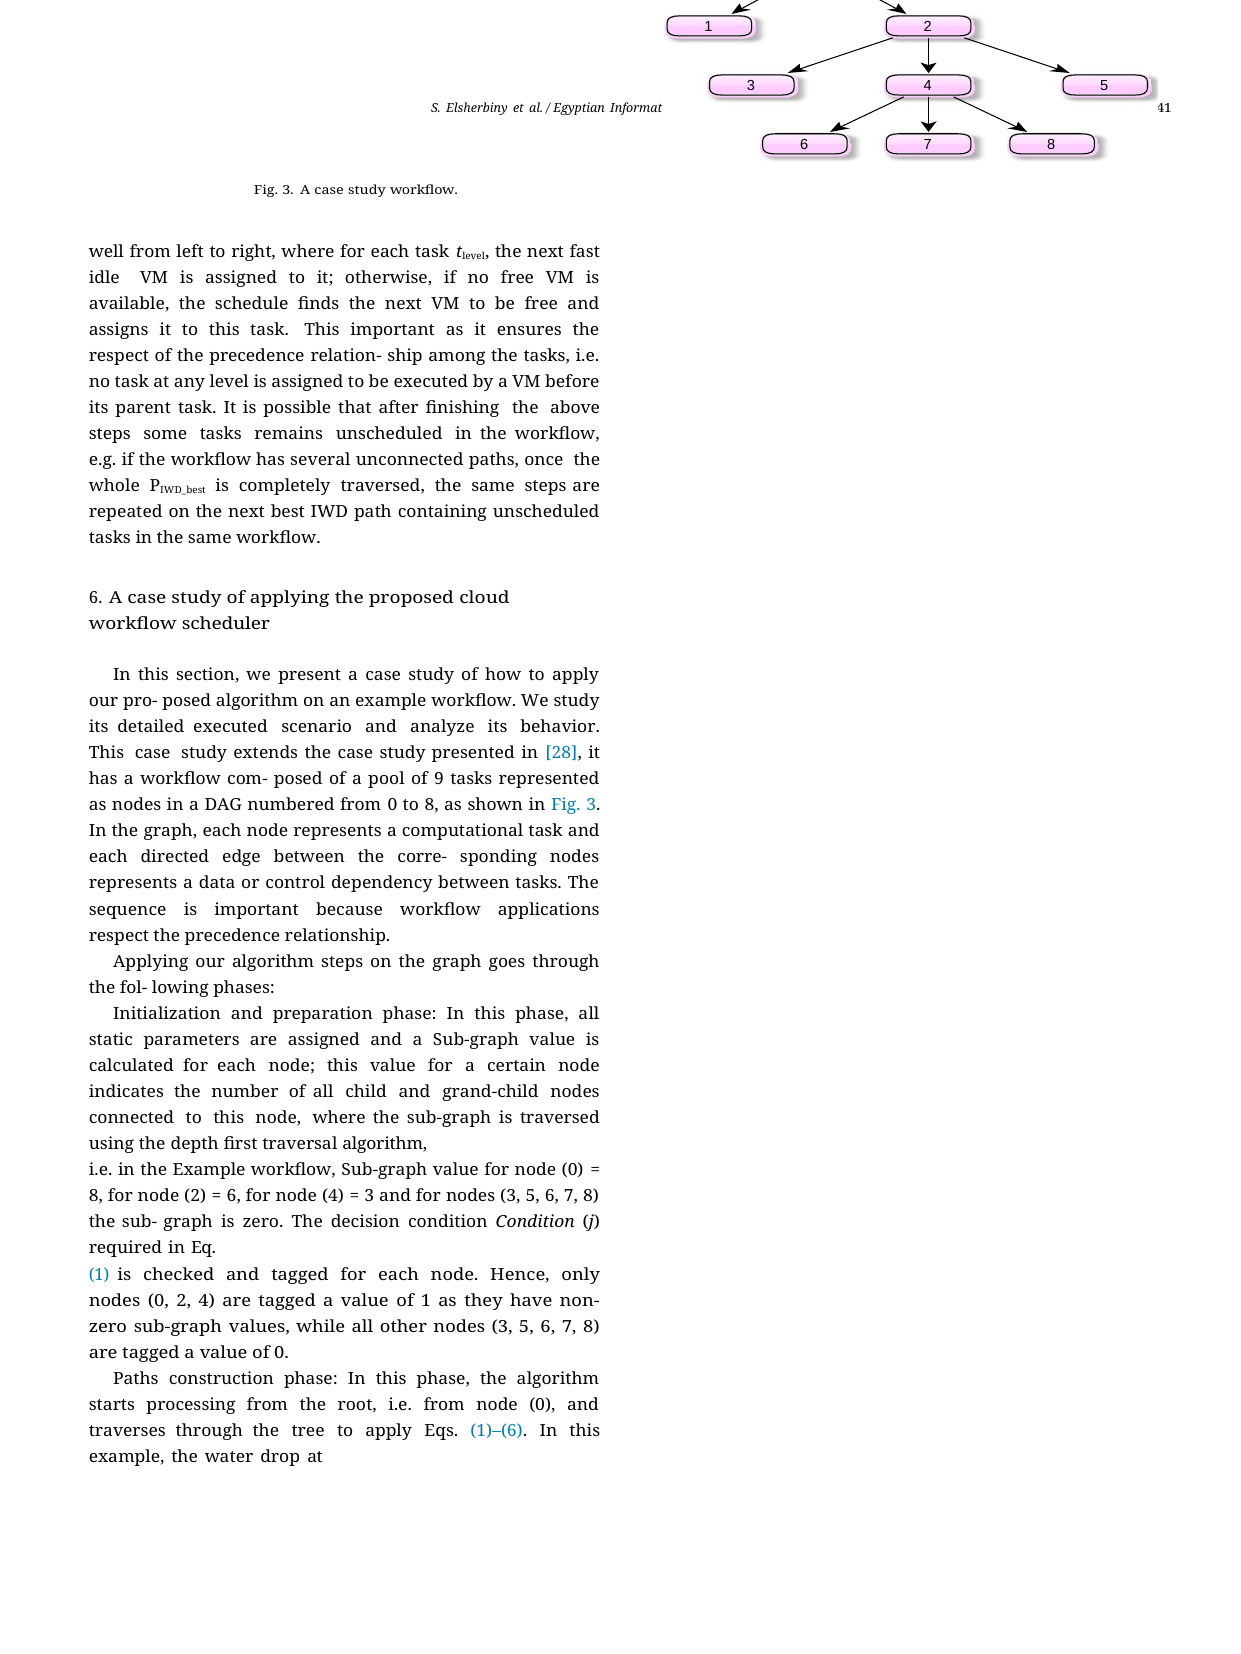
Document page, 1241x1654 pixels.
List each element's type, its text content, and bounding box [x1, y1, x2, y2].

picture [1011, 135, 1093, 152]
text well from left to right, where for each task tlevel, the next fast idle VM is assigned to it; otherwise, if no free VM is available, the schedule finds the next VM to be free and assigns it to this task. This important as it ensures the respect of the precedence relation- ship among the tasks, i.e. no task at any level is assigned to be executed by a VM before its parent task. It is possible that after finishing the above steps some tasks remains unscheduled in the workflow, e.g. if the workflow has several unconnected paths, once the whole PIWD_best is completely traversed, the same steps are repeated on the next best IWD path containing unscheduled tasks in the same workflow. [88, 239, 600, 549]
picture [669, 17, 750, 34]
text Paths construction phase: In this phase, the algorithm starts processing from the root, i.e. from node (0), and traverses through the tree to apply Eqs. (1)–(6). In this example, the water drop at [88, 1366, 600, 1467]
picture [566, 806, 573, 814]
picture [764, 135, 846, 152]
text Applying our algorithm steps on the graph goes through the fol- lowing phases: [88, 949, 600, 998]
list is checked and tagged for each node. Hence, only nodes (0, 2, 4) are tagged a value of 1 as they have non-zero sub-graph values, while all other nodes (3, 5, 6, 7, 8) are tagged a value of 0. [88, 1262, 600, 1363]
picture [663, 0, 1158, 162]
picture [888, 76, 969, 94]
picture [888, 135, 969, 152]
text i.e. in the Example workflow, Sub-graph value for node (0) = 8, for node (2) = 6, for node (4) = 3 and for nodes (3, 5, 6, 7, 8) the sub- graph is zero. The decision condition Condition (j) required in Eq. [88, 1158, 600, 1259]
picture [1065, 76, 1146, 94]
list A case study of applying the proposed cloud workflow scheduler [88, 585, 550, 634]
text In this section, we present a case study of how to apply our pro- posed algorithm on an example workflow. We study its detailed executed scenario and analyze its behavior. This case study extends the case study presented in [28], it has a workflow com- posed of a pool of 9 tasks represented as nodes in a DAG numbered from 0 to 8, as shown in Fig. 3. In the graph, each node represents a computational task and each directed edge between the corre- sponding nodes represents a data or control dependency between tasks. The sequence is important because workflow applications respect the precedence relationship. [88, 663, 600, 946]
picture [888, 17, 969, 34]
text Initialization and preparation phase: In this phase, all static parameters are assigned and a Sub-graph value is calculated for each node; this value for a certain node indicates the number of all child and grand-child nodes connected to this node, where the sub-graph is traversed using the depth first traversal algorithm, [88, 1002, 600, 1154]
text Fig. 3. A case study workflow. [253, 181, 612, 198]
picture [711, 76, 793, 94]
